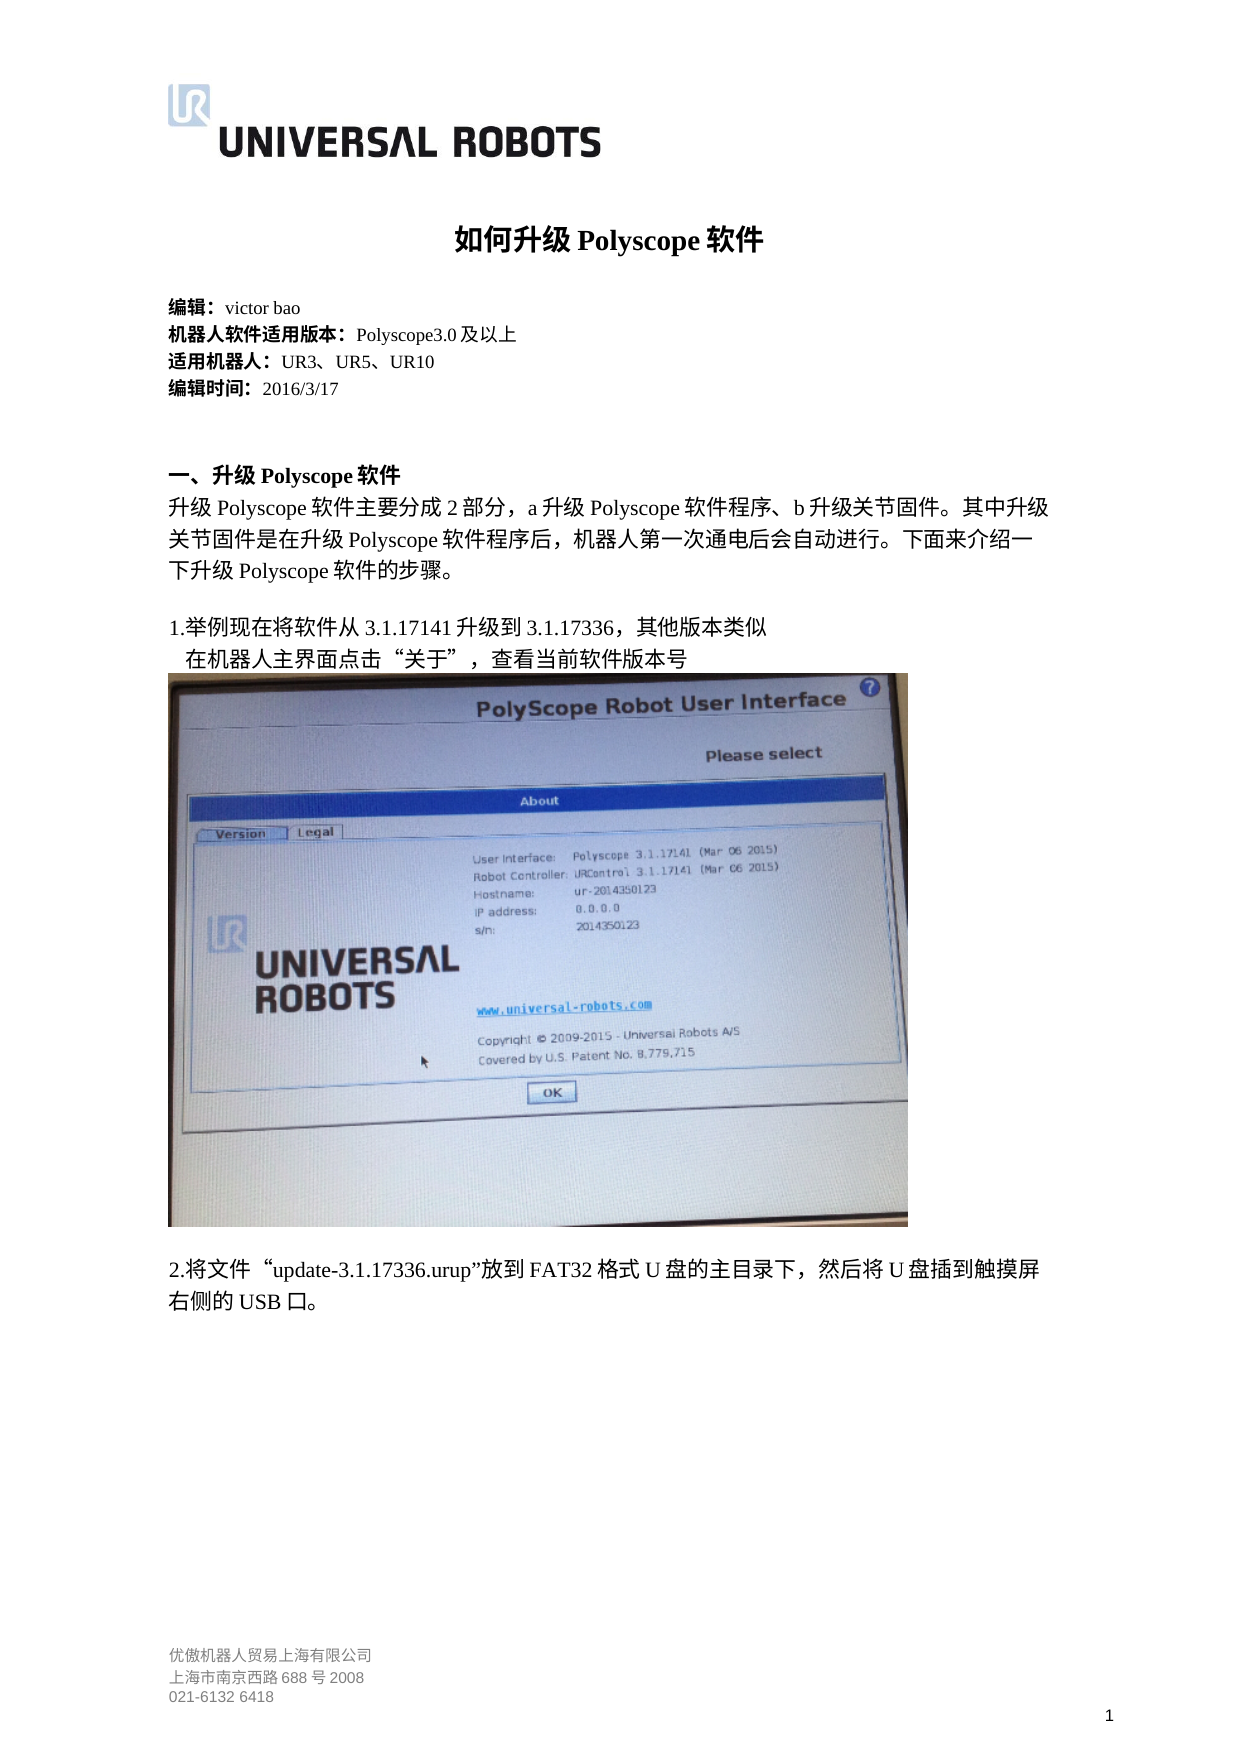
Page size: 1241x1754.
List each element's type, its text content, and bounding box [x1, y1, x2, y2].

list 升级Polyscope软件 [169, 458, 1050, 490]
text 编辑：victor bao [169, 292, 1050, 319]
text 如何升级Polyscope软件 [169, 216, 1050, 259]
text 适用机器人：UR3、UR5、UR10 [169, 347, 1050, 374]
list 将文件“update-3.1.17336.urup”放到FAT32格式U盘的主目录下，然后将U盘插到触摸屏右侧的USB口。 [169, 1252, 1050, 1316]
picture [168, 673, 908, 1227]
text 在机器人主界面点击“关于”，查看当前软件版本号 [169, 642, 1050, 674]
picture [168, 73, 601, 158]
list 举例现在将软件从3.1.17141升级到3.1.17336，其他版本类似 [169, 610, 1050, 642]
text 升级Polyscope软件主要分成2部分，a升级Polyscope软件程序、b升级关节固件。其中升级关节固件是在升级Polyscope软件程序后，机器人第一次通电后会自动进行。下面来介绍一下升级Polyscope软件的步骤。 [169, 490, 1050, 585]
text 机器人软件适用版本：Polyscope3.0及以上 [169, 319, 1050, 347]
text 编辑时间：2016/3/17 [169, 374, 1050, 401]
